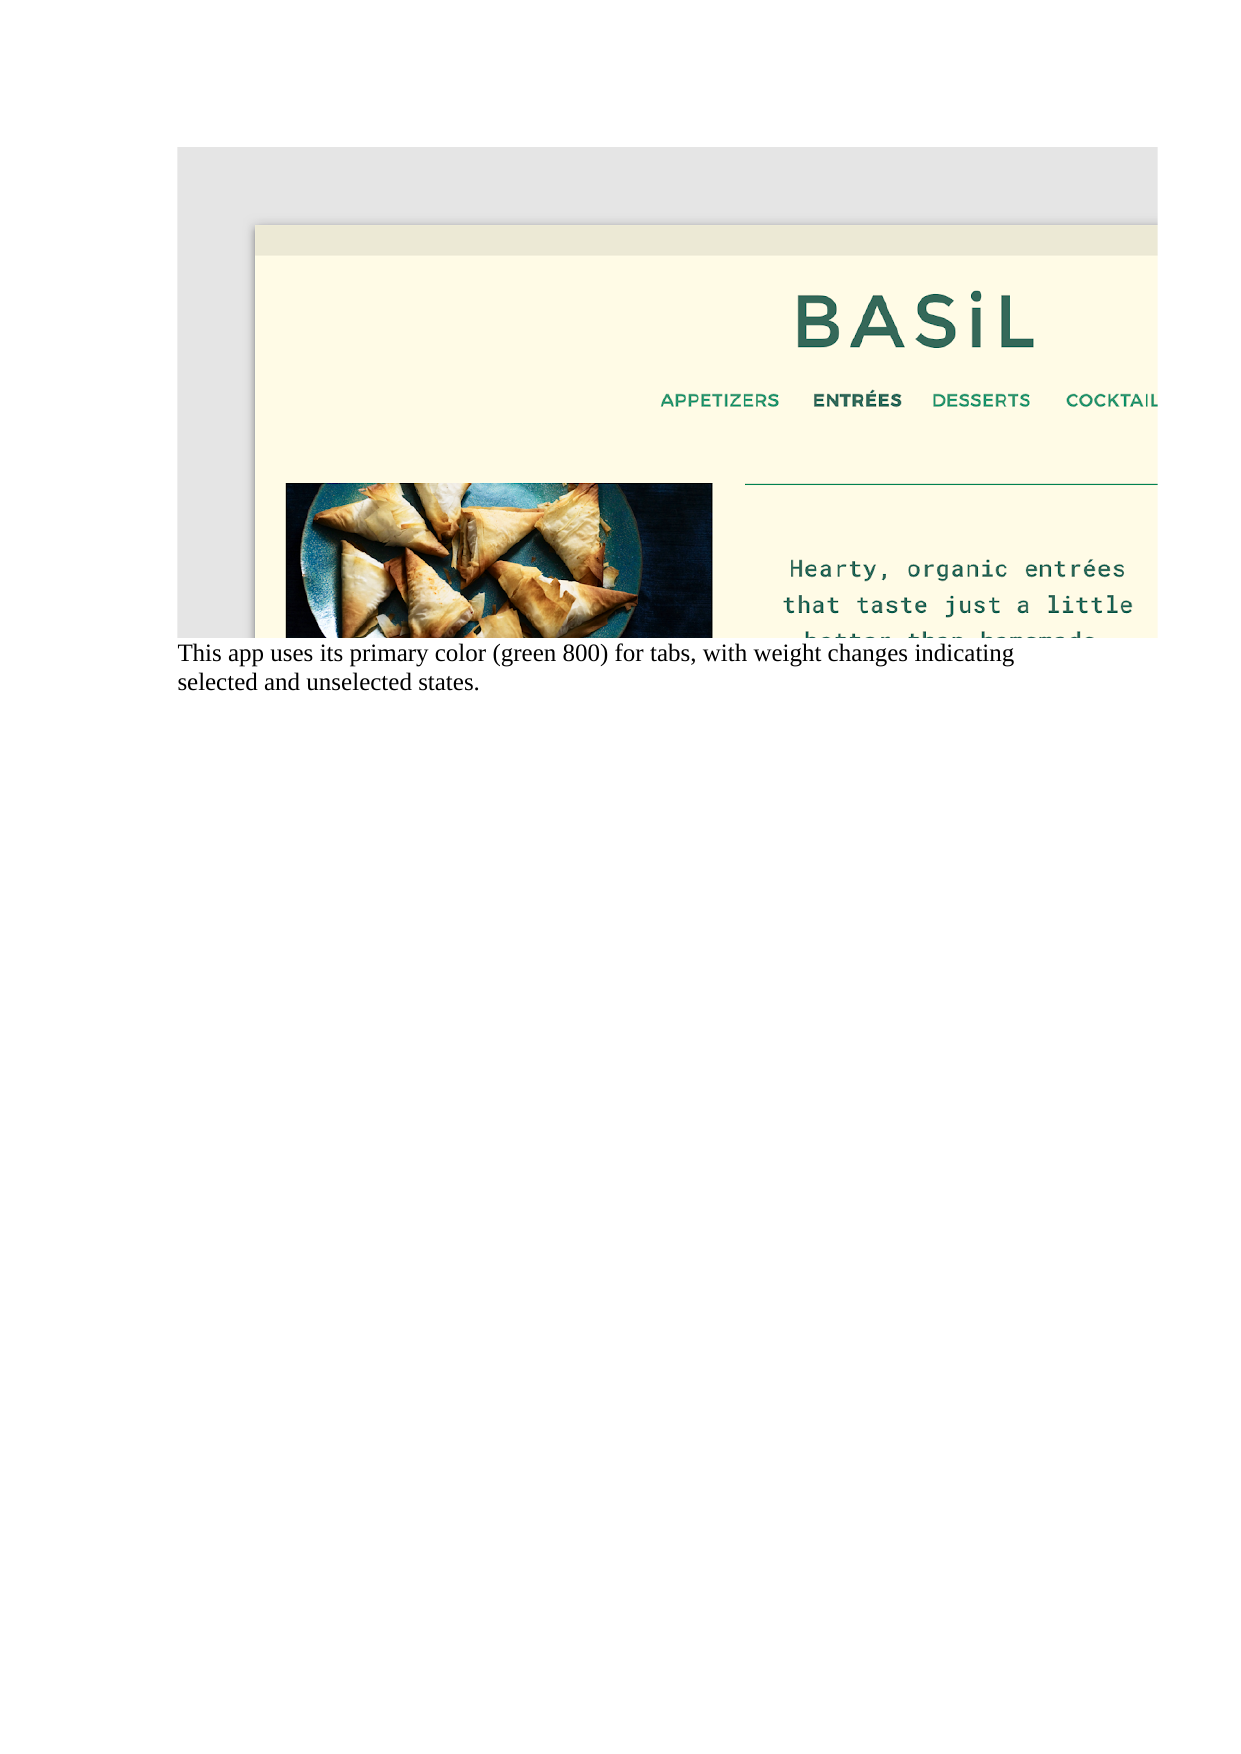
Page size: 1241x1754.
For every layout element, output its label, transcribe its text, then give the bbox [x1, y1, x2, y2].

text This app uses its primary color (green 800) for tabs, with weight changes indicating selected and unselected states. [177, 638, 1063, 695]
picture [177, 147, 1158, 638]
